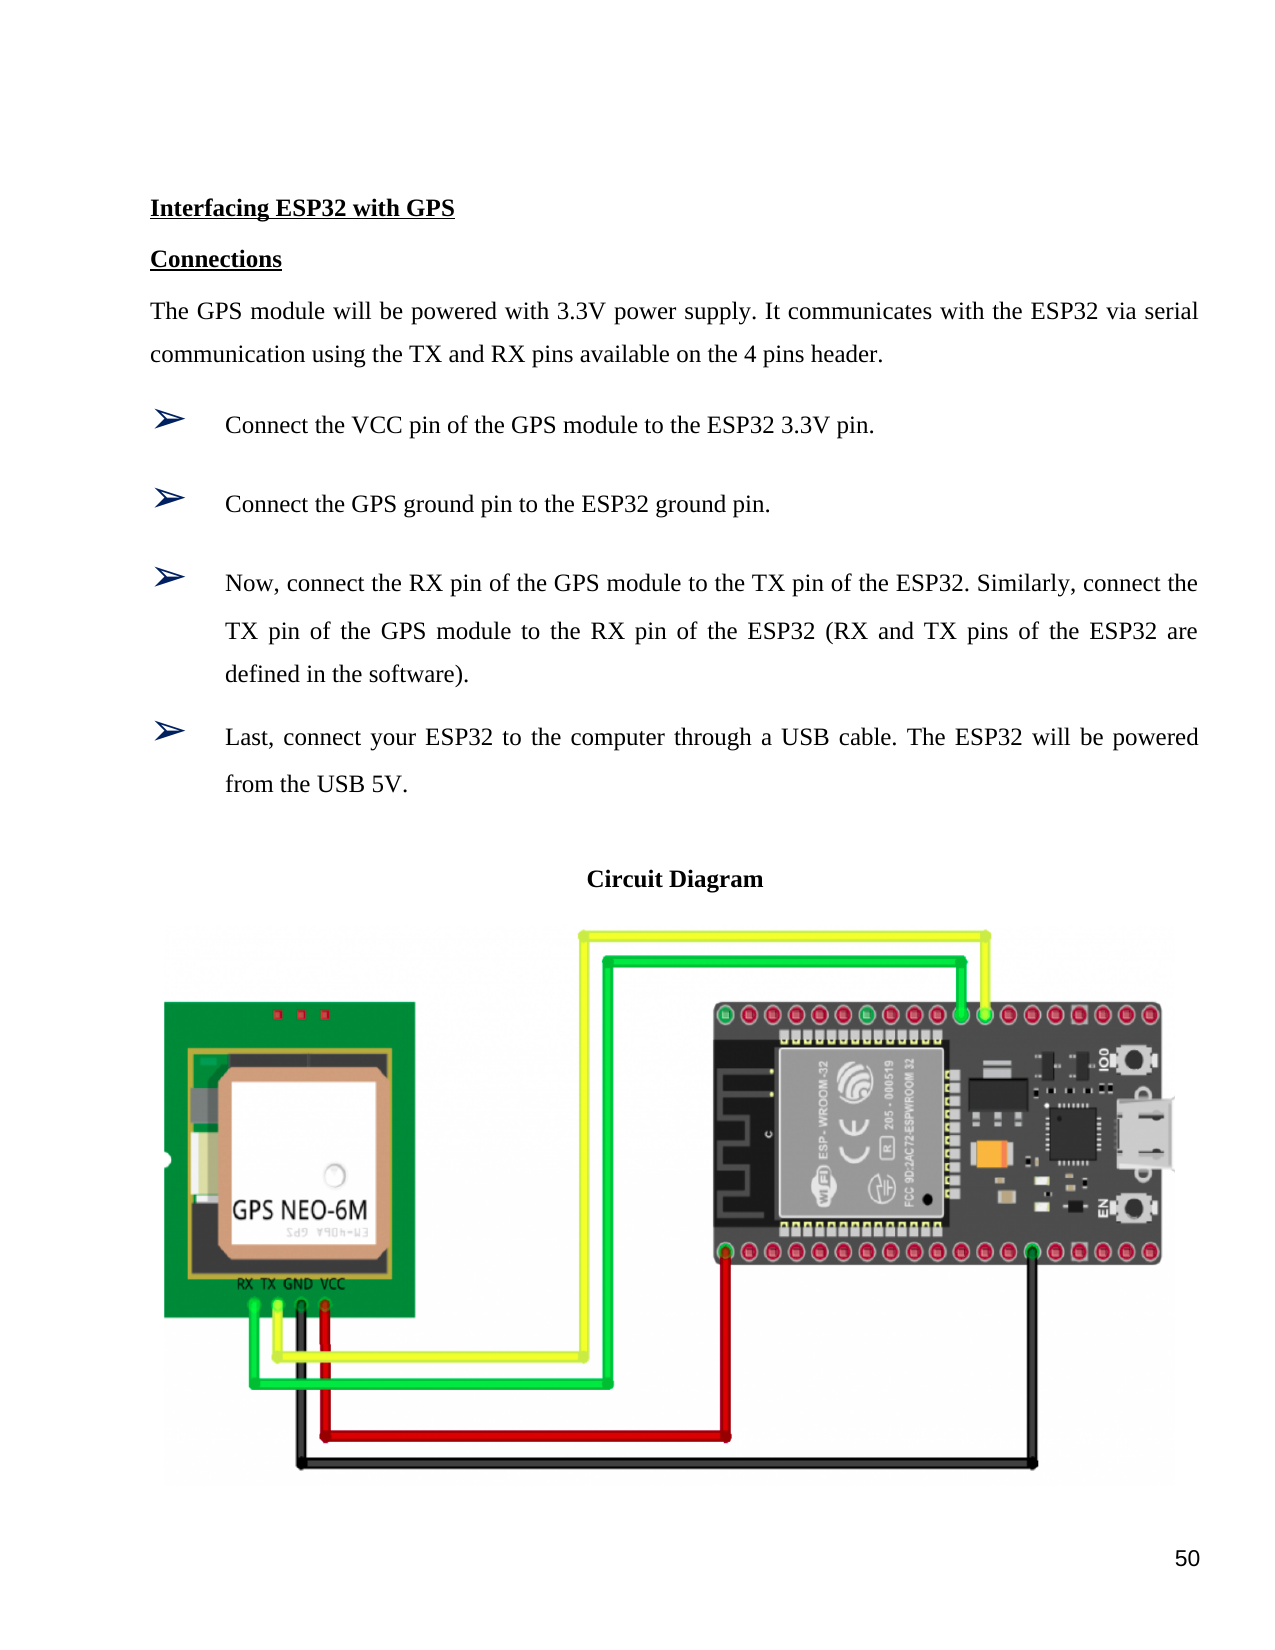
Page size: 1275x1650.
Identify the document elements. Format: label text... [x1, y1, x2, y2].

text The GPS module will be powered with 3.3V power supply. It communicates with the ESP32 via serial communication using the TX and RX pins available on the 4 pins header. [150, 296, 1200, 368]
list Connect the VCC pin of the GPS module to the ESP32 3.3V pin. [187, 391, 1200, 443]
picture [150, 906, 1200, 1486]
list Last, connect your ESP32 to the computer through a USB cable. The ESP32 will be powered from the USB 5V. [187, 702, 1200, 798]
text Circuit Diagram [150, 864, 1200, 892]
text Interfacing ESP32 with GPS [150, 193, 1200, 222]
list Connect the GPS ground pin to the ESP32 ground pin. [187, 470, 1200, 522]
text Connections [150, 244, 1200, 273]
list Now, connect the RX pin of the GPS module to the TX pin of the ESP32. Similarly, connect the TX pin of the GPS module to the RX pin of the ESP32 (RX and TX pins of the ESP32 are defined in the software). [187, 549, 1200, 688]
